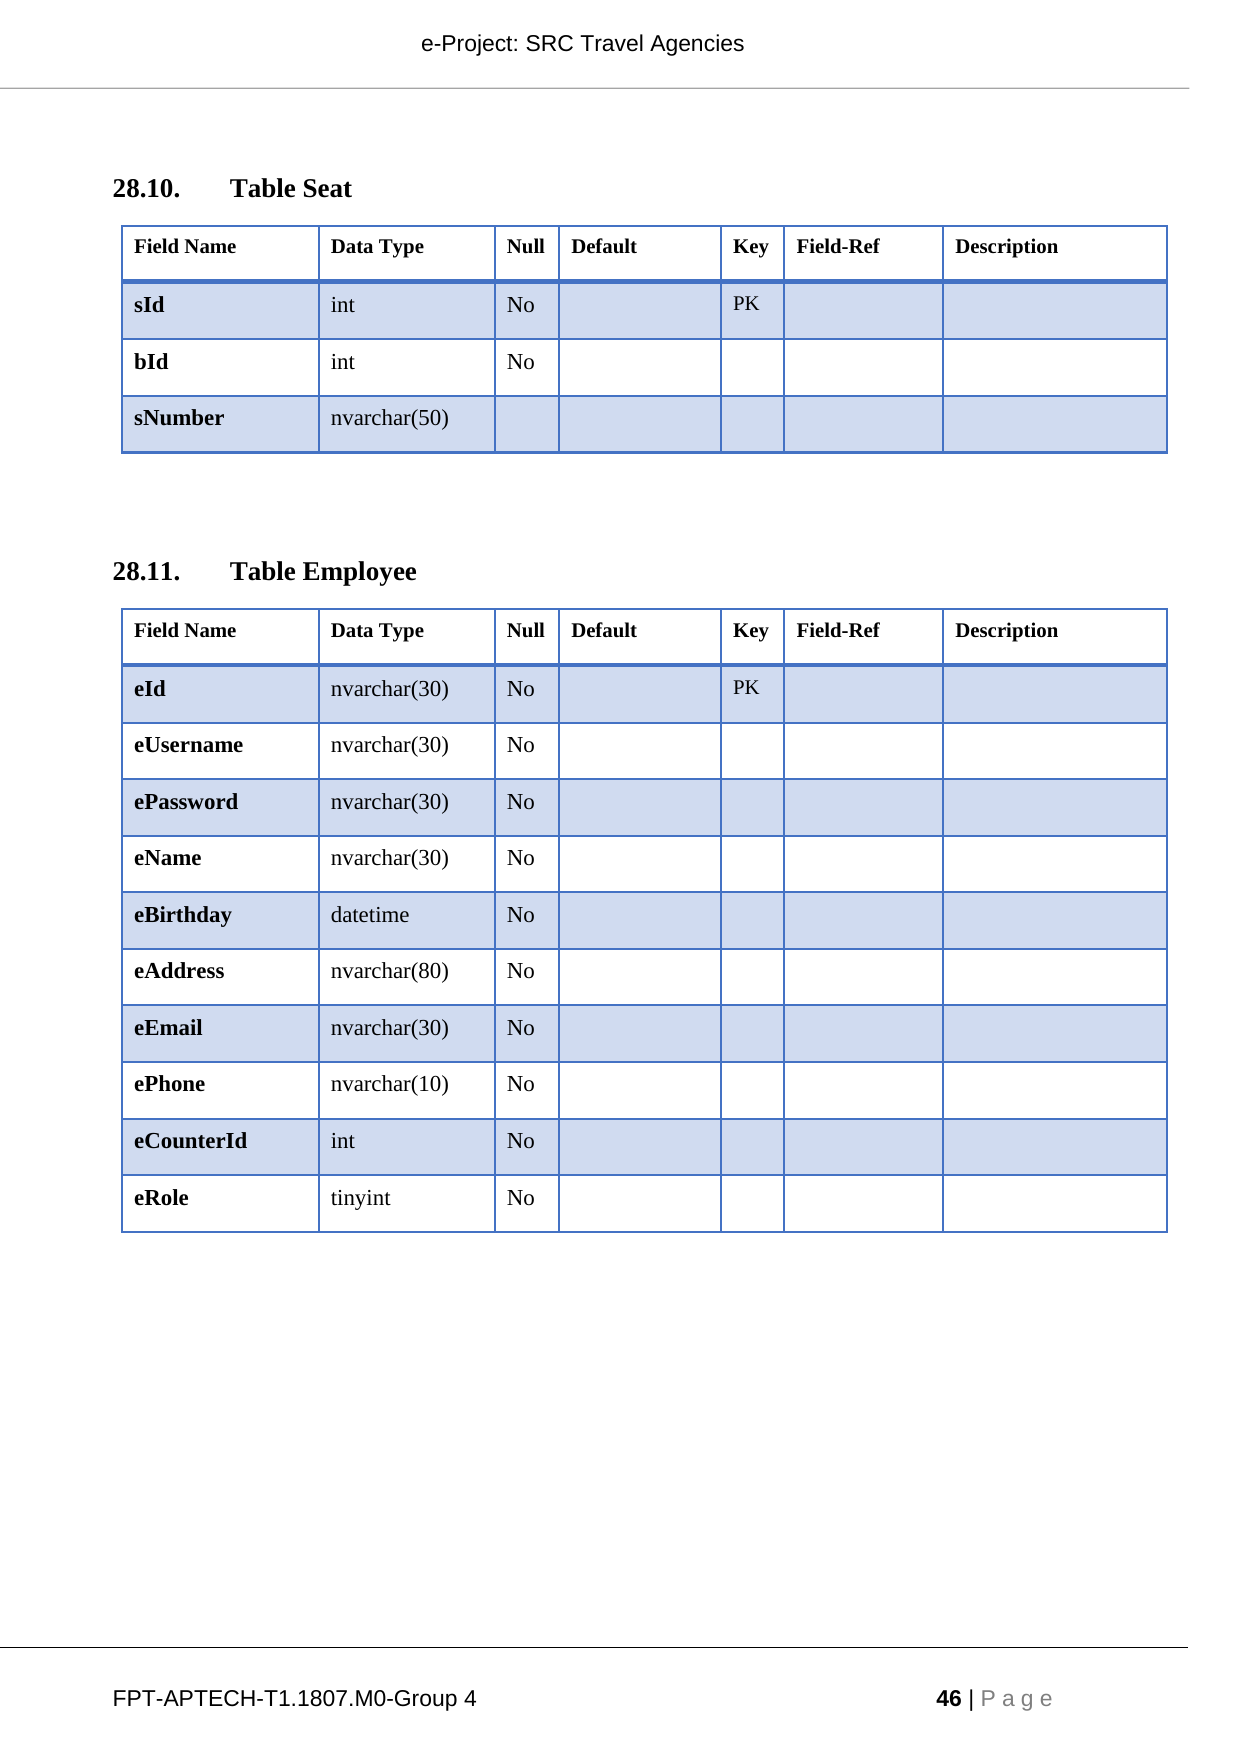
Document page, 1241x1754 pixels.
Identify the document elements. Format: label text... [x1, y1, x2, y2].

table_cell tinyint [320, 1176, 494, 1231]
table_cell eEmail [123, 1006, 318, 1061]
table_cell [944, 397, 1166, 451]
table_header Null [496, 227, 558, 279]
table_cell No [496, 340, 558, 395]
table_cell [785, 837, 942, 891]
table_cell No [496, 1176, 558, 1231]
table_cell No [496, 780, 558, 835]
table_cell [944, 1120, 1166, 1174]
table_cell [560, 837, 720, 891]
table_cell No [496, 667, 558, 722]
table_cell [785, 1120, 942, 1174]
table_cell [785, 284, 942, 338]
table_cell No [496, 1120, 558, 1174]
table_cell [944, 1006, 1166, 1061]
table_cell [560, 284, 720, 338]
table_cell [785, 1006, 942, 1061]
table_cell int [320, 340, 494, 395]
table_cell nvarchar(50) [320, 397, 494, 451]
table_cell [560, 667, 720, 722]
table_cell ePhone [123, 1063, 318, 1117]
table_cell [560, 397, 720, 451]
table_cell [722, 340, 783, 395]
table_cell datetime [320, 893, 494, 948]
table_cell [785, 950, 942, 1004]
table_cell nvarchar(10) [320, 1063, 494, 1117]
table_cell [722, 1063, 783, 1117]
table_cell [560, 780, 720, 835]
table_cell [722, 1120, 783, 1174]
table_cell [785, 340, 942, 395]
table_cell [722, 724, 783, 778]
table_cell [722, 397, 783, 451]
table_cell [785, 397, 942, 451]
table_cell eRole [123, 1176, 318, 1231]
table_cell PK [722, 667, 783, 722]
table_cell [944, 340, 1166, 395]
table_cell [560, 1120, 720, 1174]
table_cell No [496, 284, 558, 338]
table_header Field Name [123, 227, 318, 279]
table_cell [560, 1176, 720, 1231]
table_cell [560, 950, 720, 1004]
table_cell nvarchar(30) [320, 724, 494, 778]
table_header Default [560, 227, 720, 279]
table_cell int [320, 284, 494, 338]
table_cell eId [123, 667, 318, 722]
table_cell [560, 893, 720, 948]
table_cell [560, 724, 720, 778]
table_cell nvarchar(30) [320, 780, 494, 835]
table_cell [944, 950, 1166, 1004]
table_cell [944, 667, 1166, 722]
table_cell No [496, 893, 558, 948]
table_cell sNumber [123, 397, 318, 451]
table_cell [785, 780, 942, 835]
table_cell [944, 837, 1166, 891]
table_cell [944, 724, 1166, 778]
table_cell No [496, 837, 558, 891]
table_header Key [722, 610, 783, 662]
table_cell [785, 724, 942, 778]
table_cell eUsername [123, 724, 318, 778]
table_header Field-Ref [785, 610, 942, 662]
table_cell [722, 1006, 783, 1061]
table_cell nvarchar(30) [320, 837, 494, 891]
table_header Default [560, 610, 720, 662]
table_cell [785, 667, 942, 722]
table_cell [944, 1176, 1166, 1231]
table_cell ePassword [123, 780, 318, 835]
table_cell [722, 1176, 783, 1231]
subtitle Table Seat [112, 172, 1162, 203]
table_cell No [496, 950, 558, 1004]
table_header Field Name [123, 610, 318, 662]
table_header Description [944, 610, 1166, 662]
table_cell [944, 893, 1166, 948]
table_cell [944, 284, 1166, 338]
table_header Description [944, 227, 1166, 279]
table_cell [560, 340, 720, 395]
table_cell eName [123, 837, 318, 891]
table_cell bId [123, 340, 318, 395]
table_cell nvarchar(30) [320, 1006, 494, 1061]
table_cell sId [123, 284, 318, 338]
table_cell eBirthday [123, 893, 318, 948]
table_cell nvarchar(80) [320, 950, 494, 1004]
table_cell [496, 397, 558, 451]
table_cell [722, 950, 783, 1004]
table_cell [722, 893, 783, 948]
table_header Field-Ref [785, 227, 942, 279]
table_cell eAddress [123, 950, 318, 1004]
table_cell [560, 1063, 720, 1117]
table_cell No [496, 1063, 558, 1117]
table_cell [722, 780, 783, 835]
table_cell No [496, 724, 558, 778]
table_header Data Type [320, 227, 494, 279]
table_cell [560, 1006, 720, 1061]
table_cell [722, 837, 783, 891]
table_header Null [496, 610, 558, 662]
table_cell [785, 1176, 942, 1231]
table_cell PK [722, 284, 783, 338]
table_cell [785, 1063, 942, 1117]
table_header Data Type [320, 610, 494, 662]
table_cell [944, 1063, 1166, 1117]
table_cell eCounterId [123, 1120, 318, 1174]
table_header Key [722, 227, 783, 279]
table_cell nvarchar(30) [320, 667, 494, 722]
table_cell int [320, 1120, 494, 1174]
subtitle Table Employee [112, 555, 1162, 586]
table_cell No [496, 1006, 558, 1061]
table_cell [785, 893, 942, 948]
table_cell [944, 780, 1166, 835]
